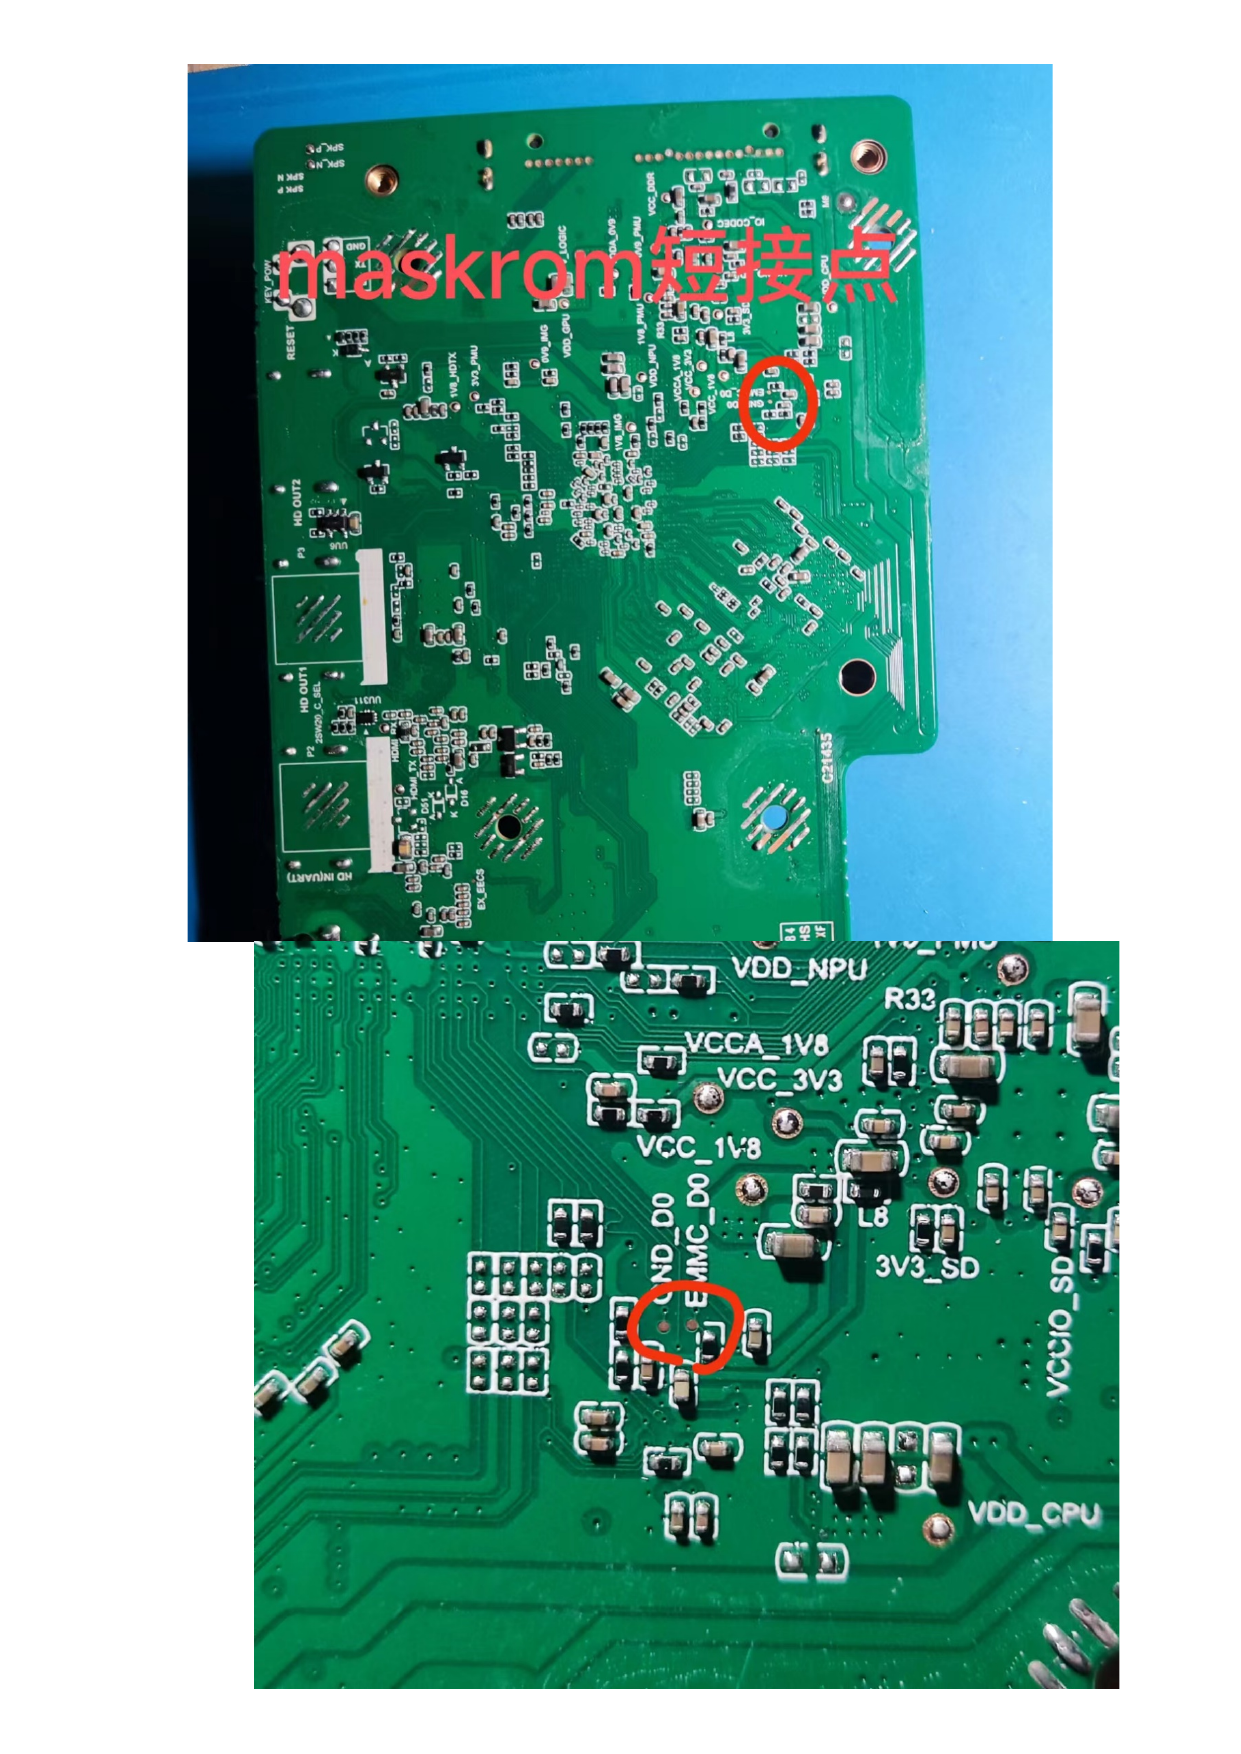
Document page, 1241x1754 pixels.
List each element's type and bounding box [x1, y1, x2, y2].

picture [187, 64, 1120, 1689]
